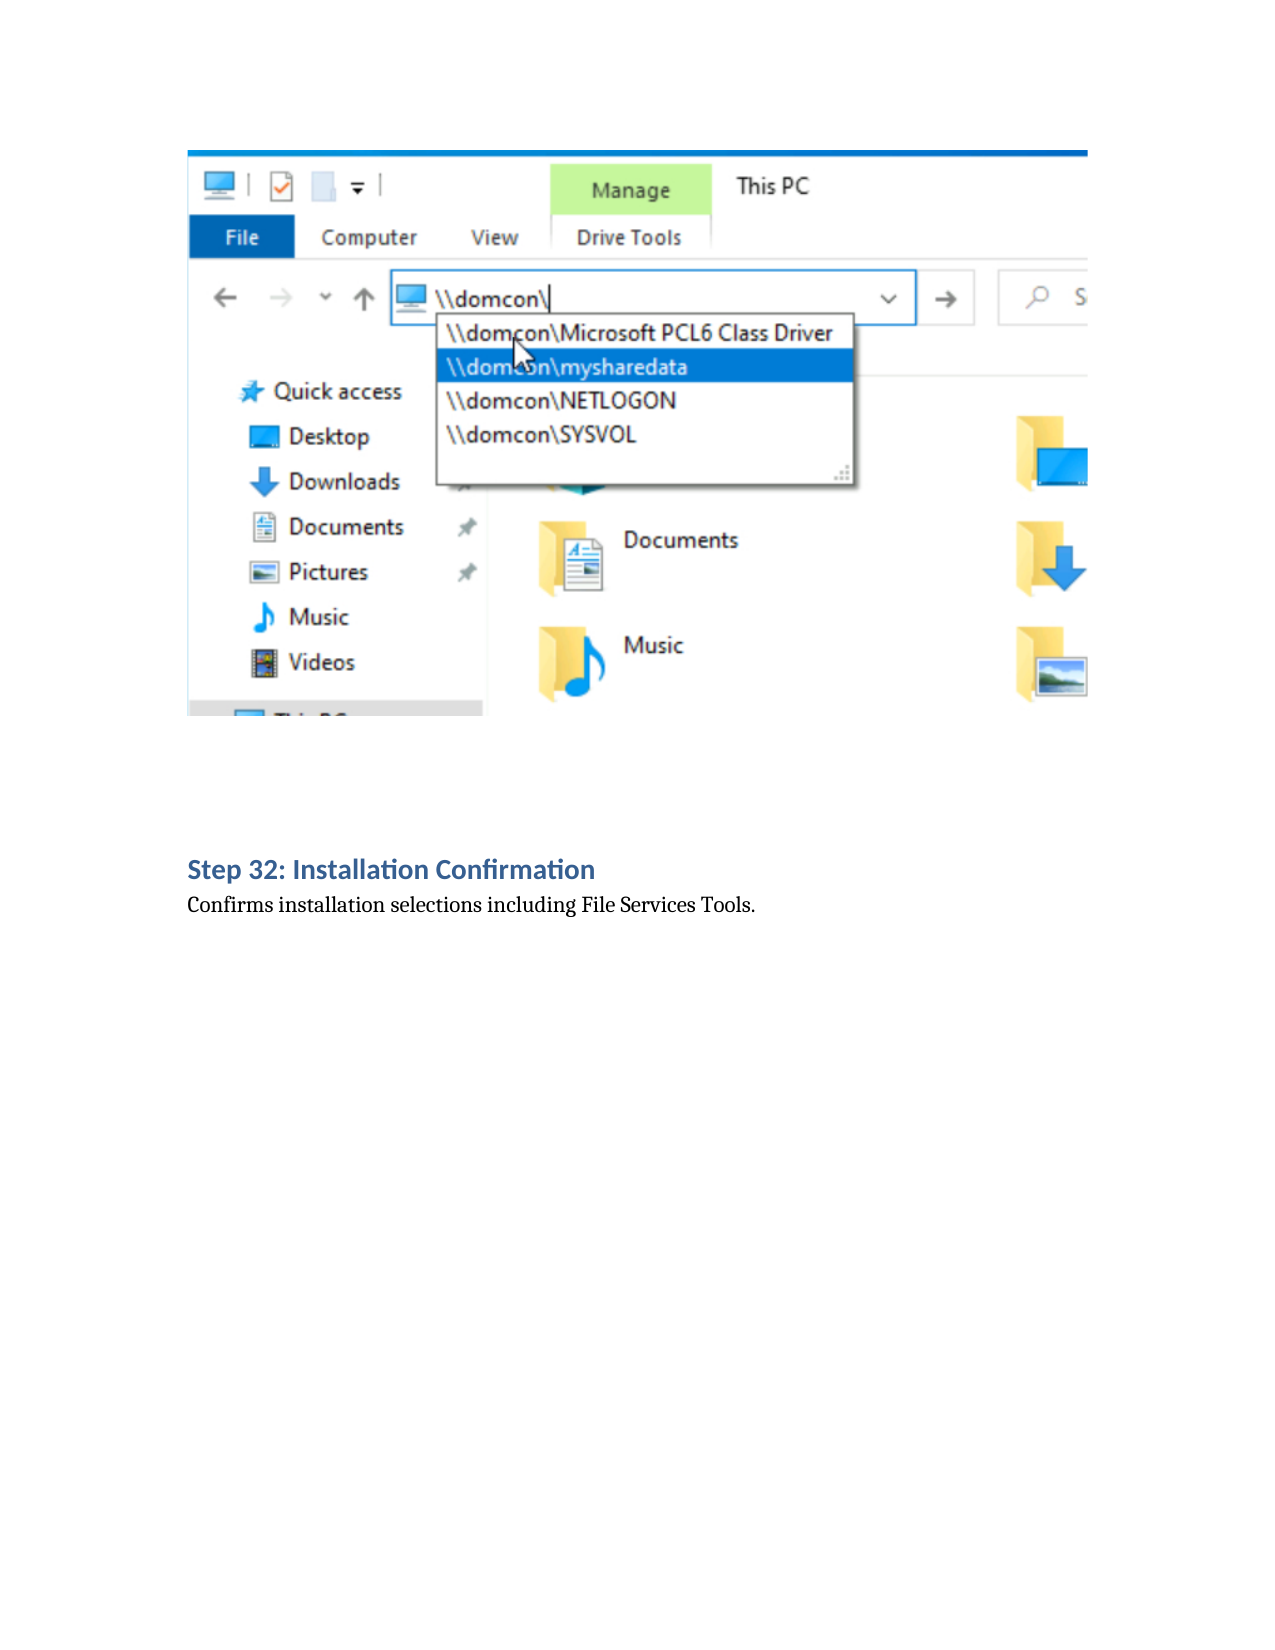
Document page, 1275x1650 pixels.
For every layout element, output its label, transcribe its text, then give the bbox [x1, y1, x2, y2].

picture [187, 150, 1088, 716]
text Confirms installation selections including File Services Tools. [187, 892, 1087, 918]
subtitle Step 32: Installation Confirmation [187, 851, 1087, 887]
